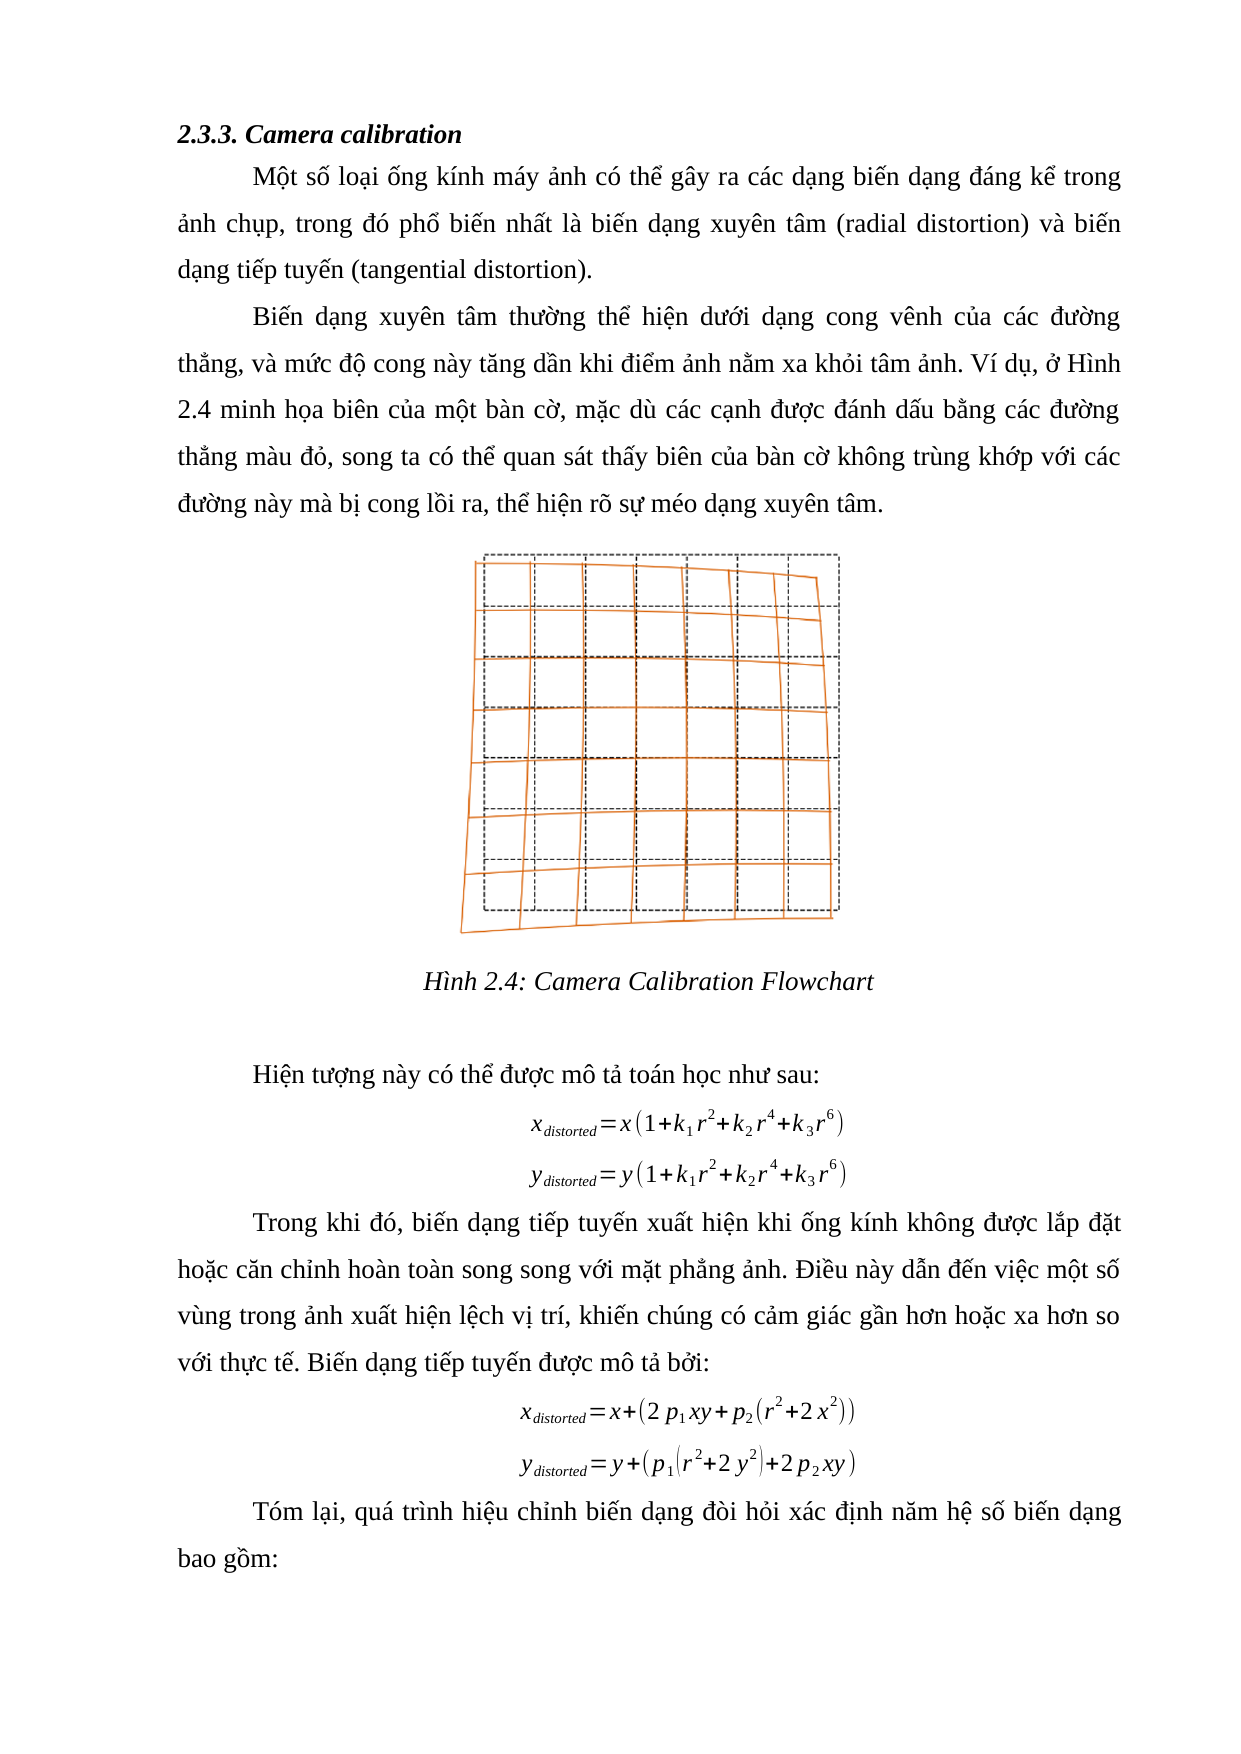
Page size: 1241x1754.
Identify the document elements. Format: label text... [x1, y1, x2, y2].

text Trong khi đó, biến dạng tiếp tuyến xuất hiện khi ống kính không được lắp đặt hoặc căn chỉnh hoàn toàn song song với mặt phẳng ảnh. Điều này dẫn đến việc một số vùng trong ảnh xuất hiện lệch vị trí, khiến chúng có cảm giác gần hơn hoặc xa hơn so với thực tế. Biến dạng tiếp tuyến được mô tả bởi: [177, 1206, 1122, 1377]
text Hiện tượng này có thể được mô tả toán học như sau: [177, 1058, 1122, 1089]
text Tóm lại, quá trình hiệu chỉnh biến dạng đòi hỏi xác định năm hệ số biến dạng bao gồm: [177, 1496, 1122, 1573]
text Một số loại ống kính máy ảnh có thể gây ra các dạng biến dạng đáng kể trong ảnh chụp, trong đó phổ biến nhất là biến dạng xuyên tâm (radial distortion) và biến dạng tiếp tuyến (tangential distortion). [177, 160, 1122, 284]
subtitle 2.3.3. Camera calibration [177, 118, 1122, 149]
picture [425, 533, 874, 950]
text Biến dạng xuyên tâm thường thể hiện dưới dạng cong vênh của các đường thẳng, và mức độ cong này tăng dần khi điểm ảnh nằm xa khỏi tâm ảnh. Ví dụ, ở Hình 2.4 minh họa biên của một bàn cờ, mặc dù các cạnh được đánh dấu bằng các đường thẳng màu đỏ, song ta có thể quan sát thấy biên của bàn cờ không trùng khớp với các đường này mà bị cong lồi ra, thể hiện rõ sự méo dạng xuyên tâm. [177, 300, 1122, 518]
text Hình 2.4: Camera Calibration Flowchart [177, 965, 1122, 996]
